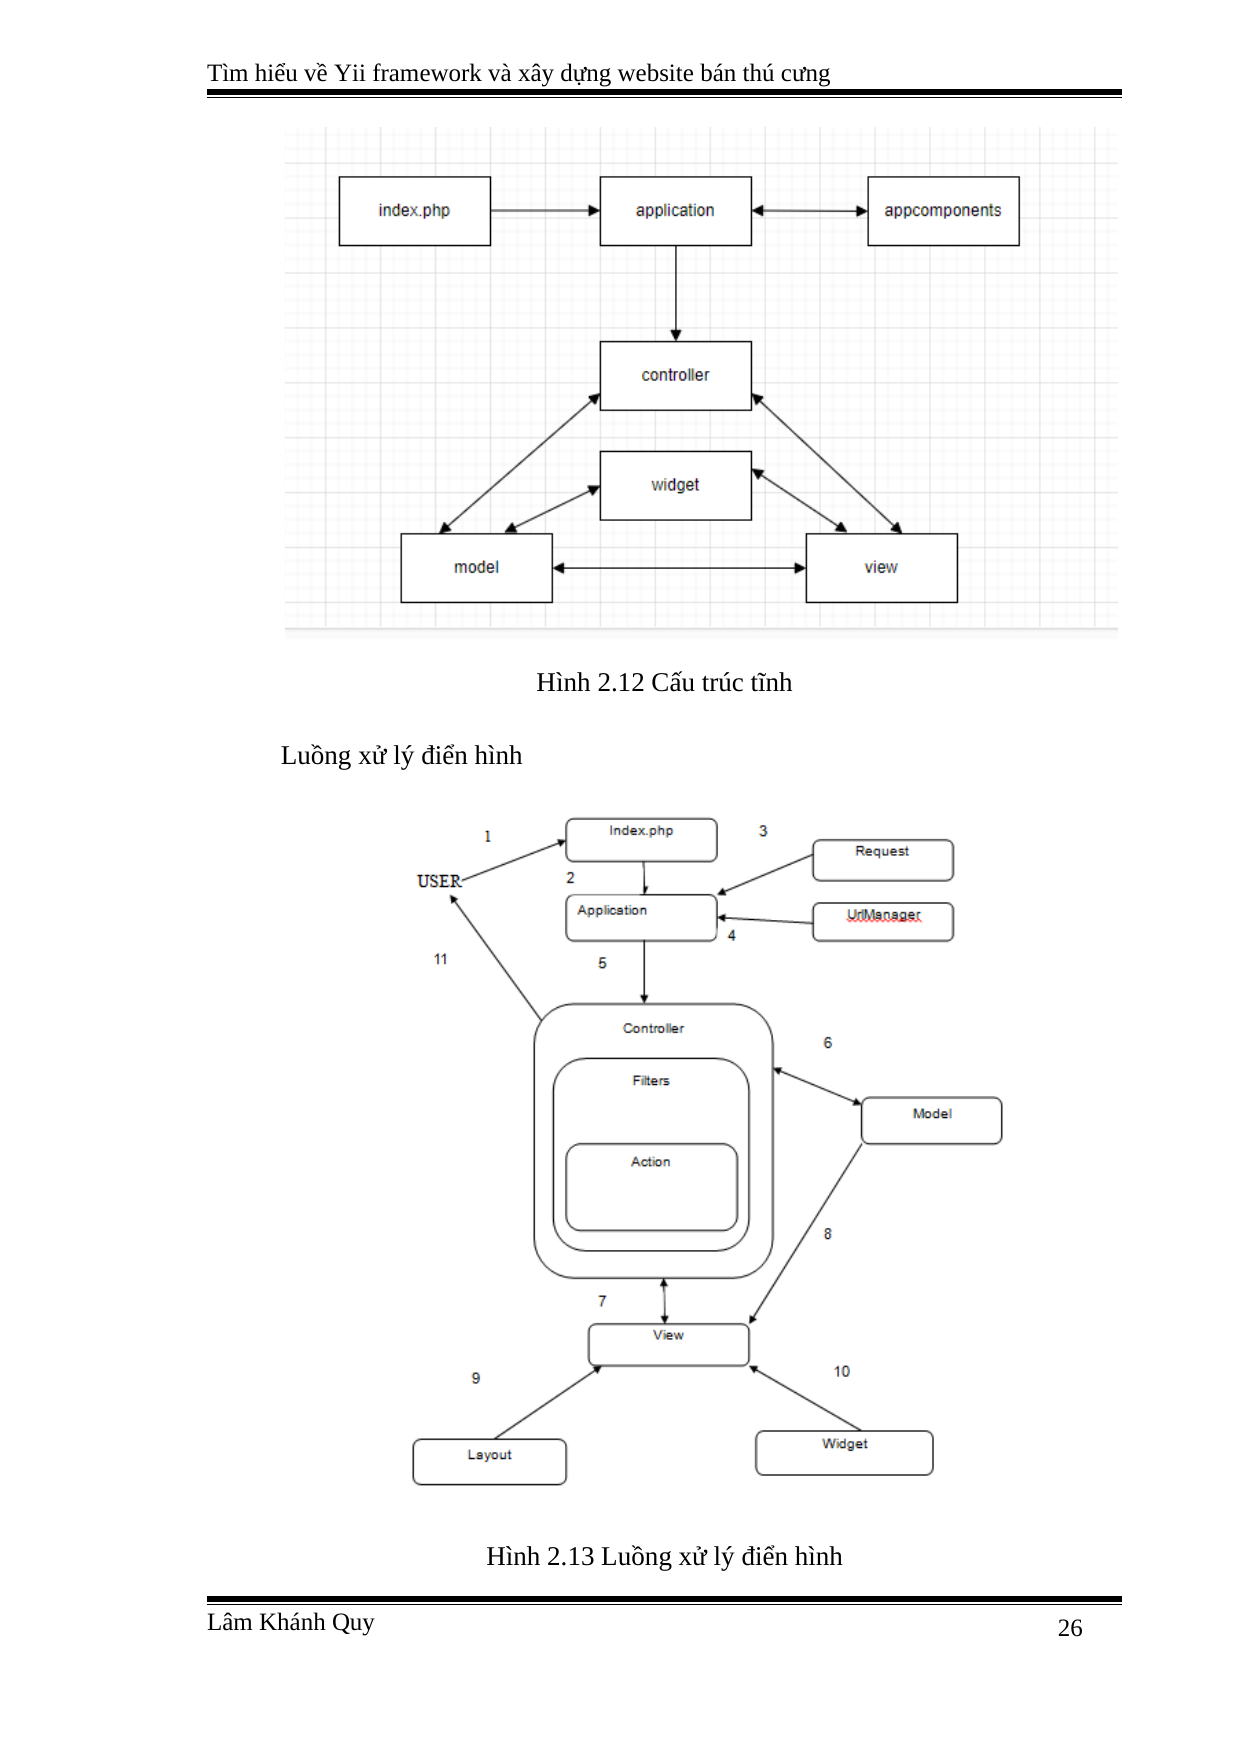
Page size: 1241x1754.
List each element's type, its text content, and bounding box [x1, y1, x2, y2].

picture [388, 798, 1015, 1513]
text Luồng xử lý điển hình [207, 739, 1122, 770]
picture [284, 127, 1119, 639]
